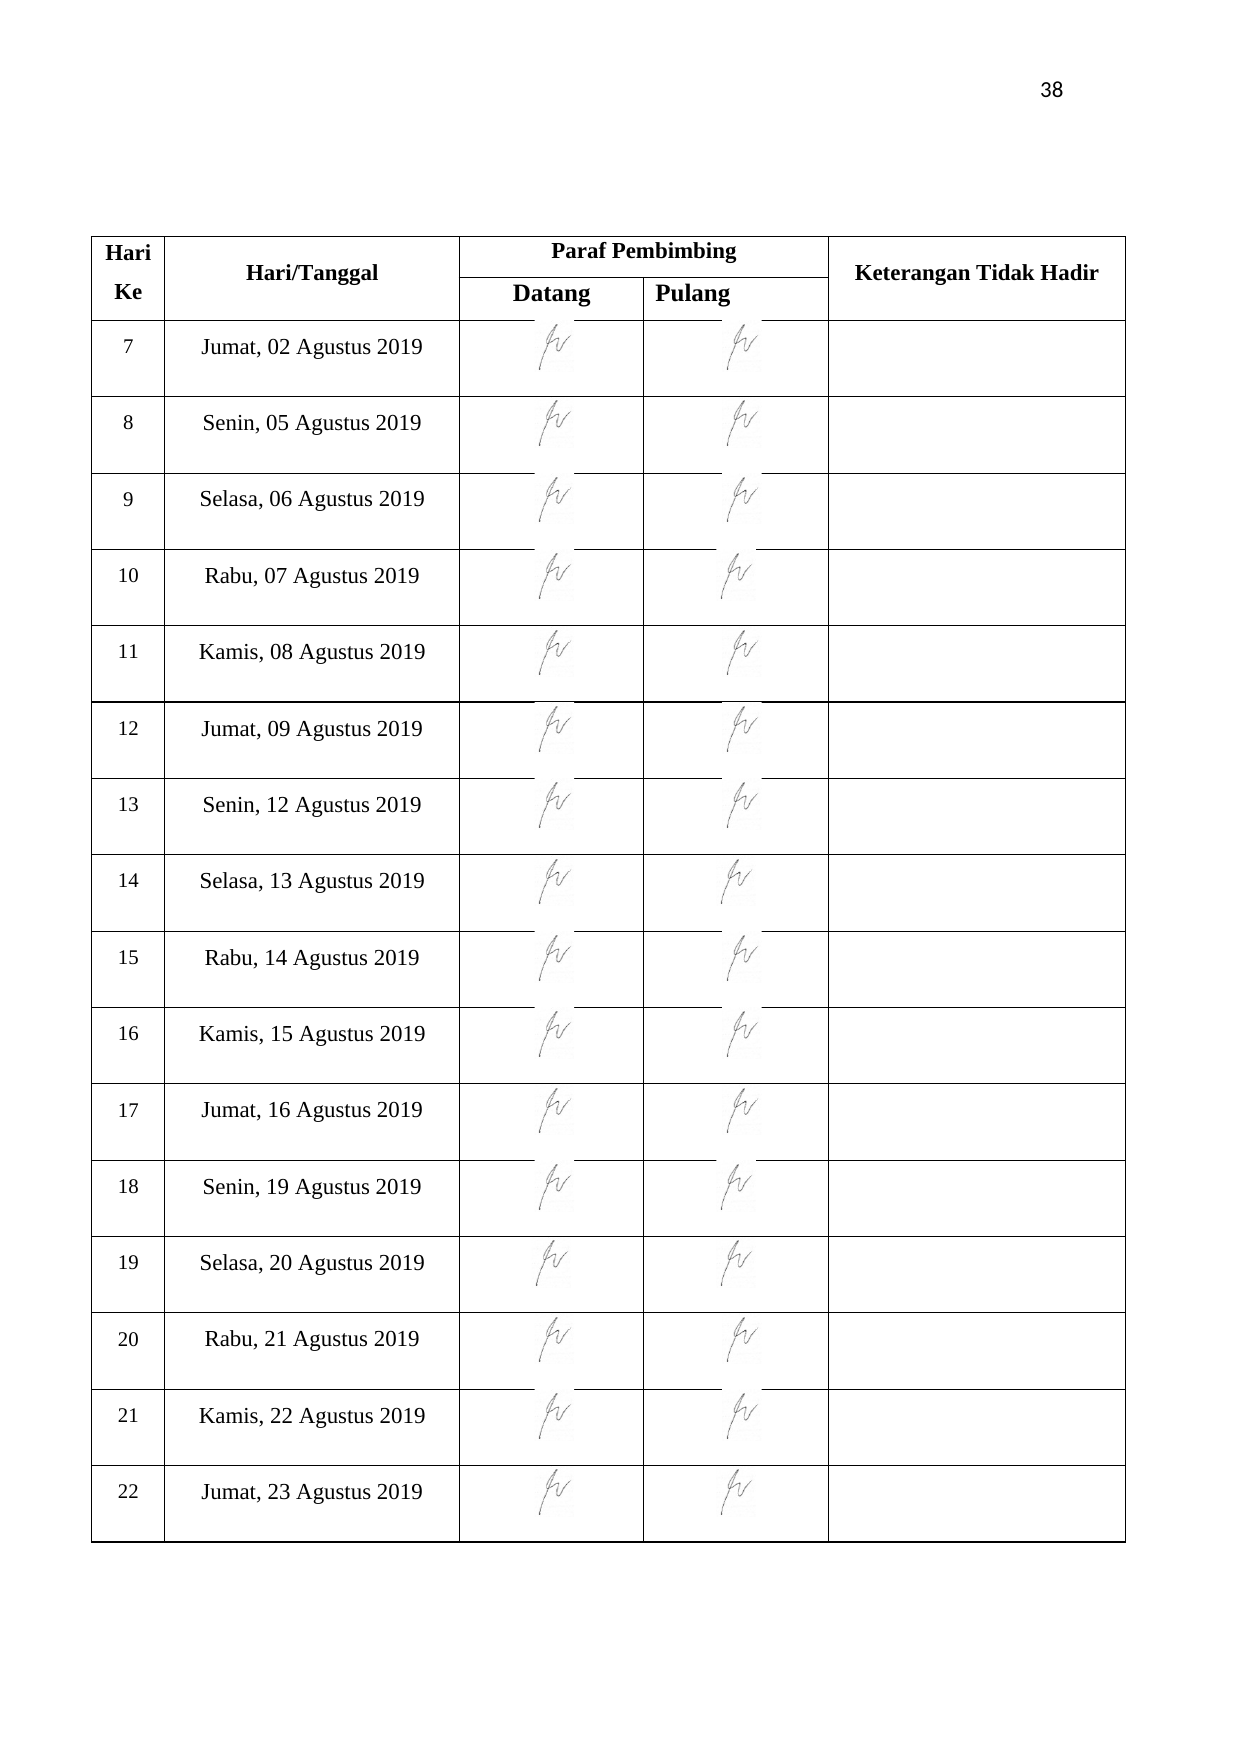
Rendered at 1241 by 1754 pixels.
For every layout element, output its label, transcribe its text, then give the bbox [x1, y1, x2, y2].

table_cell [460, 1237, 643, 1312]
table_cell 19 [92, 1237, 164, 1312]
table_cell [644, 550, 828, 625]
table_cell [644, 321, 828, 396]
table_cell 13 [92, 779, 164, 854]
picture [716, 855, 756, 906]
table_cell [644, 932, 828, 1007]
table_cell [644, 1084, 828, 1159]
table_cell Selasa, 13 Agustus 2019 [165, 855, 459, 931]
table_cell [460, 626, 643, 701]
table_cell Senin, 19 Agustus 2019 [165, 1161, 459, 1236]
table_cell [460, 855, 643, 931]
picture [722, 1007, 762, 1059]
table_cell [644, 779, 828, 854]
table_cell [829, 779, 1125, 854]
table_cell [460, 321, 643, 396]
table_cell Selasa, 20 Agustus 2019 [165, 1237, 459, 1312]
table_cell [460, 550, 643, 625]
table_cell [829, 1008, 1125, 1083]
picture [534, 931, 575, 983]
table_cell 8 [92, 397, 164, 472]
table_cell [460, 1084, 643, 1159]
table_cell [644, 397, 828, 472]
table_cell 15 [92, 932, 164, 1007]
table_cell 11 [92, 626, 164, 701]
table_cell 7 [92, 321, 164, 396]
table_cell 10 [92, 550, 164, 625]
picture [722, 778, 762, 830]
table_header Paraf Pembimbing [460, 237, 828, 277]
table_cell [644, 1237, 828, 1312]
picture [722, 473, 762, 524]
picture [534, 855, 575, 906]
picture [534, 1313, 575, 1364]
table_cell [829, 1084, 1125, 1159]
table_cell [460, 1008, 643, 1083]
picture [722, 931, 762, 983]
table_cell Datang [460, 278, 643, 320]
table_cell 17 [92, 1084, 164, 1159]
table_cell [644, 626, 828, 701]
picture [722, 1084, 762, 1135]
table_cell 18 [92, 1161, 164, 1236]
table_cell [829, 626, 1125, 701]
table_cell [829, 932, 1125, 1007]
table_cell Rabu, 14 Agustus 2019 [165, 932, 459, 1007]
table_cell 14 [92, 855, 164, 931]
picture [722, 1389, 762, 1441]
table_cell [829, 1313, 1125, 1389]
table_cell [644, 1313, 828, 1389]
table_cell [644, 1466, 828, 1541]
table_cell [829, 855, 1125, 931]
table_header Hari Ke [92, 237, 164, 320]
table_cell 22 [92, 1466, 164, 1541]
picture [716, 1237, 756, 1288]
table_cell Rabu, 21 Agustus 2019 [165, 1313, 459, 1389]
picture [716, 1466, 756, 1517]
picture [531, 1237, 572, 1288]
table_cell [644, 1390, 828, 1465]
table_cell Kamis, 22 Agustus 2019 [165, 1390, 459, 1465]
picture [534, 397, 575, 448]
table_cell [644, 703, 828, 778]
picture [722, 320, 762, 372]
table_cell [644, 1008, 828, 1083]
picture [534, 473, 575, 524]
picture [722, 1313, 762, 1364]
table_cell Senin, 05 Agustus 2019 [165, 397, 459, 472]
picture [716, 549, 756, 601]
picture [534, 1084, 575, 1135]
table_cell [829, 1237, 1125, 1312]
table_cell 9 [92, 474, 164, 549]
table_cell [460, 1161, 643, 1236]
picture [722, 397, 762, 448]
table_cell Jumat, 23 Agustus 2019 [165, 1466, 459, 1541]
table_cell 20 [92, 1313, 164, 1389]
table_cell [829, 1466, 1125, 1541]
table_cell [460, 1466, 643, 1541]
picture [534, 1160, 575, 1212]
picture [534, 778, 575, 830]
table_cell [460, 397, 643, 472]
table_cell [460, 703, 643, 778]
picture [716, 1160, 756, 1212]
table_cell 16 [92, 1008, 164, 1083]
picture [722, 626, 762, 677]
table_header Hari/Tanggal [165, 237, 459, 320]
table_cell [829, 1390, 1125, 1465]
picture [722, 702, 762, 754]
picture [534, 1007, 575, 1059]
table_cell [829, 550, 1125, 625]
table_cell [460, 779, 643, 854]
table_cell [460, 1313, 643, 1389]
picture [534, 320, 575, 372]
picture [534, 626, 575, 677]
table_cell [829, 474, 1125, 549]
table_cell [460, 474, 643, 549]
table_cell 21 [92, 1390, 164, 1465]
table_cell Jumat, 09 Agustus 2019 [165, 703, 459, 778]
table_cell [644, 474, 828, 549]
picture [534, 1389, 575, 1441]
table_cell Jumat, 16 Agustus 2019 [165, 1084, 459, 1159]
table_cell Jumat, 02 Agustus 2019 [165, 321, 459, 396]
picture [534, 702, 575, 754]
table_cell 12 [92, 703, 164, 778]
table_cell [829, 1161, 1125, 1236]
table_cell [644, 855, 828, 931]
table_cell Senin, 12 Agustus 2019 [165, 779, 459, 854]
table_cell [460, 1390, 643, 1465]
table_cell Kamis, 15 Agustus 2019 [165, 1008, 459, 1083]
table_cell [644, 1161, 828, 1236]
table_cell [829, 703, 1125, 778]
picture [534, 549, 575, 601]
table_header Keterangan Tidak Hadir [829, 237, 1125, 320]
table_cell [829, 397, 1125, 472]
table_cell Pulang [644, 278, 828, 320]
table_cell Kamis, 08 Agustus 2019 [165, 626, 459, 701]
table_cell Selasa, 06 Agustus 2019 [165, 474, 459, 549]
table_cell [829, 321, 1125, 396]
table_cell [460, 932, 643, 1007]
picture [534, 1466, 575, 1517]
table_cell Rabu, 07 Agustus 2019 [165, 550, 459, 625]
